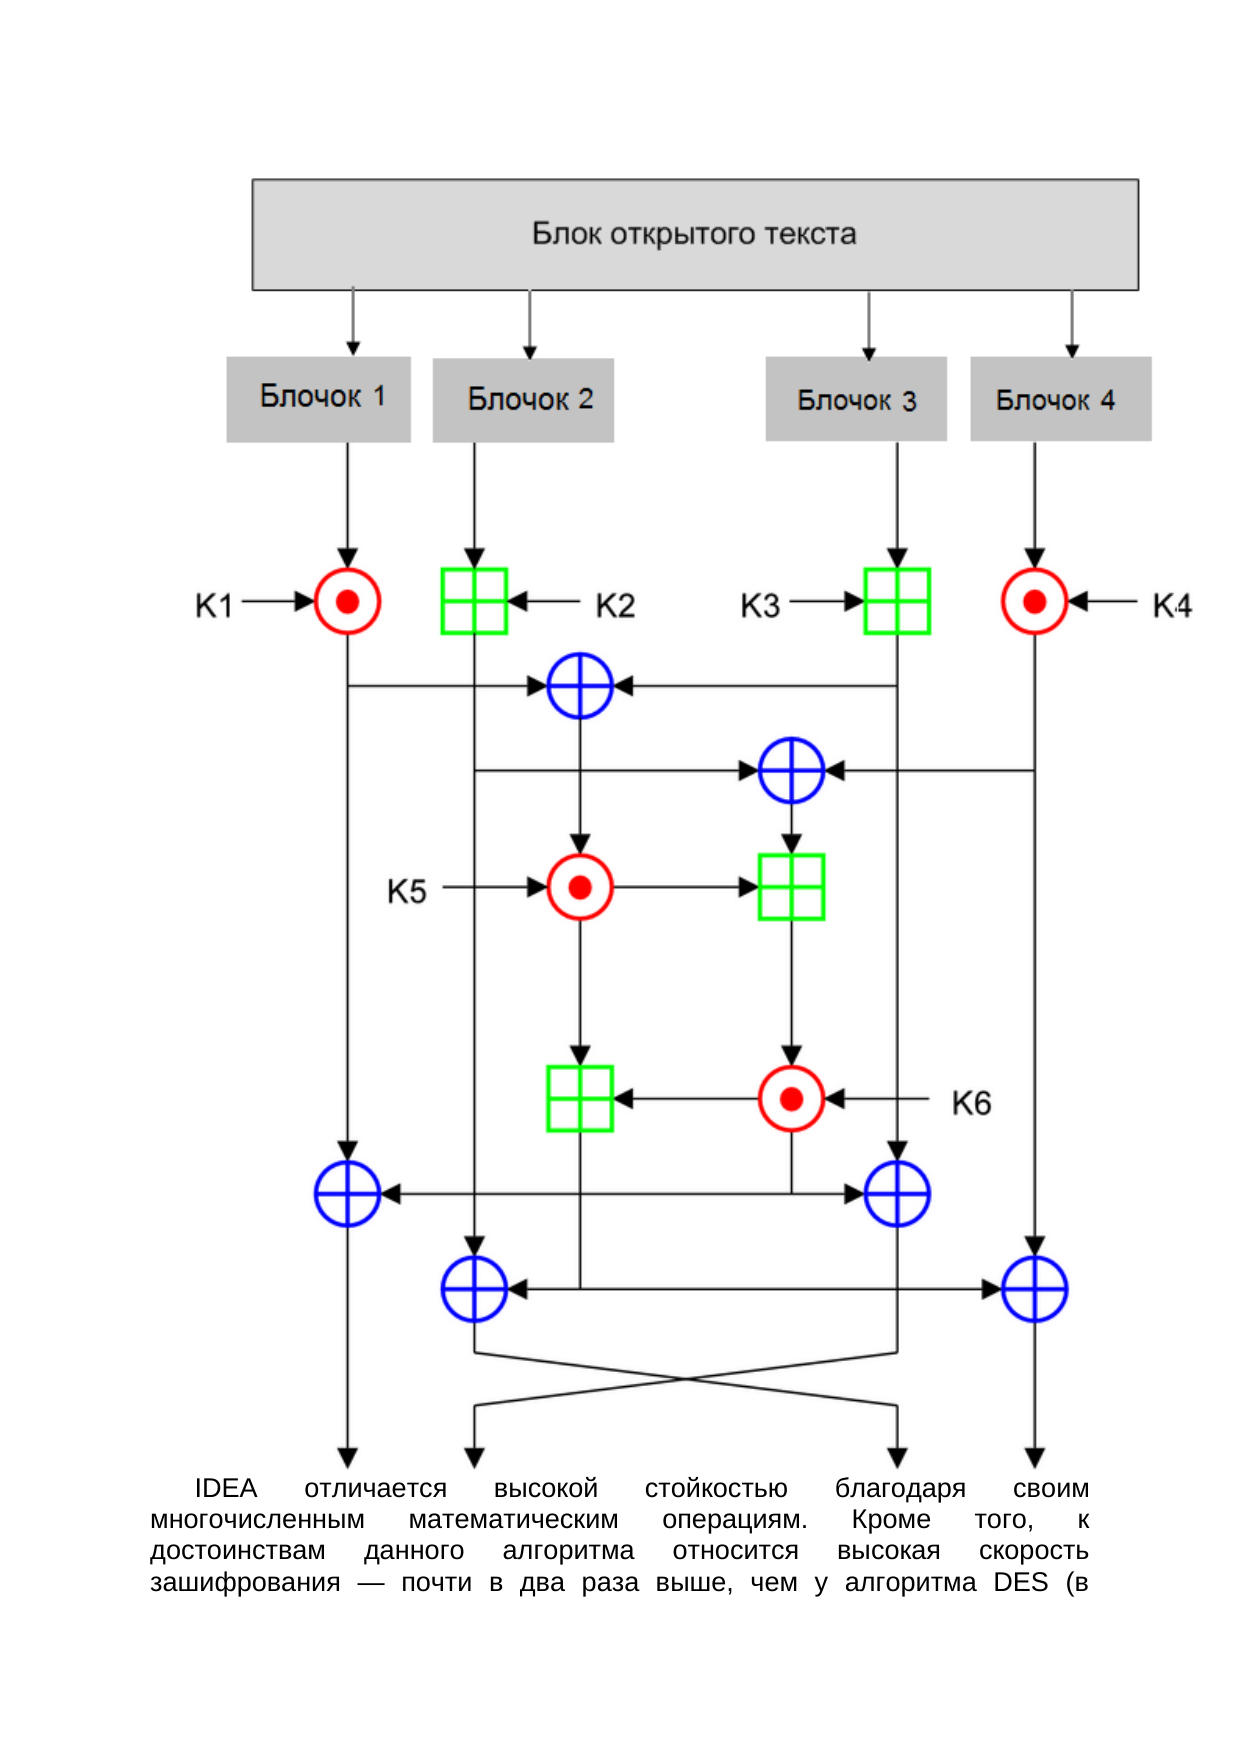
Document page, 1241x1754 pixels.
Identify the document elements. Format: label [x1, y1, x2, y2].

text [150, 1472, 1090, 1597]
picture [194, 150, 1210, 1472]
